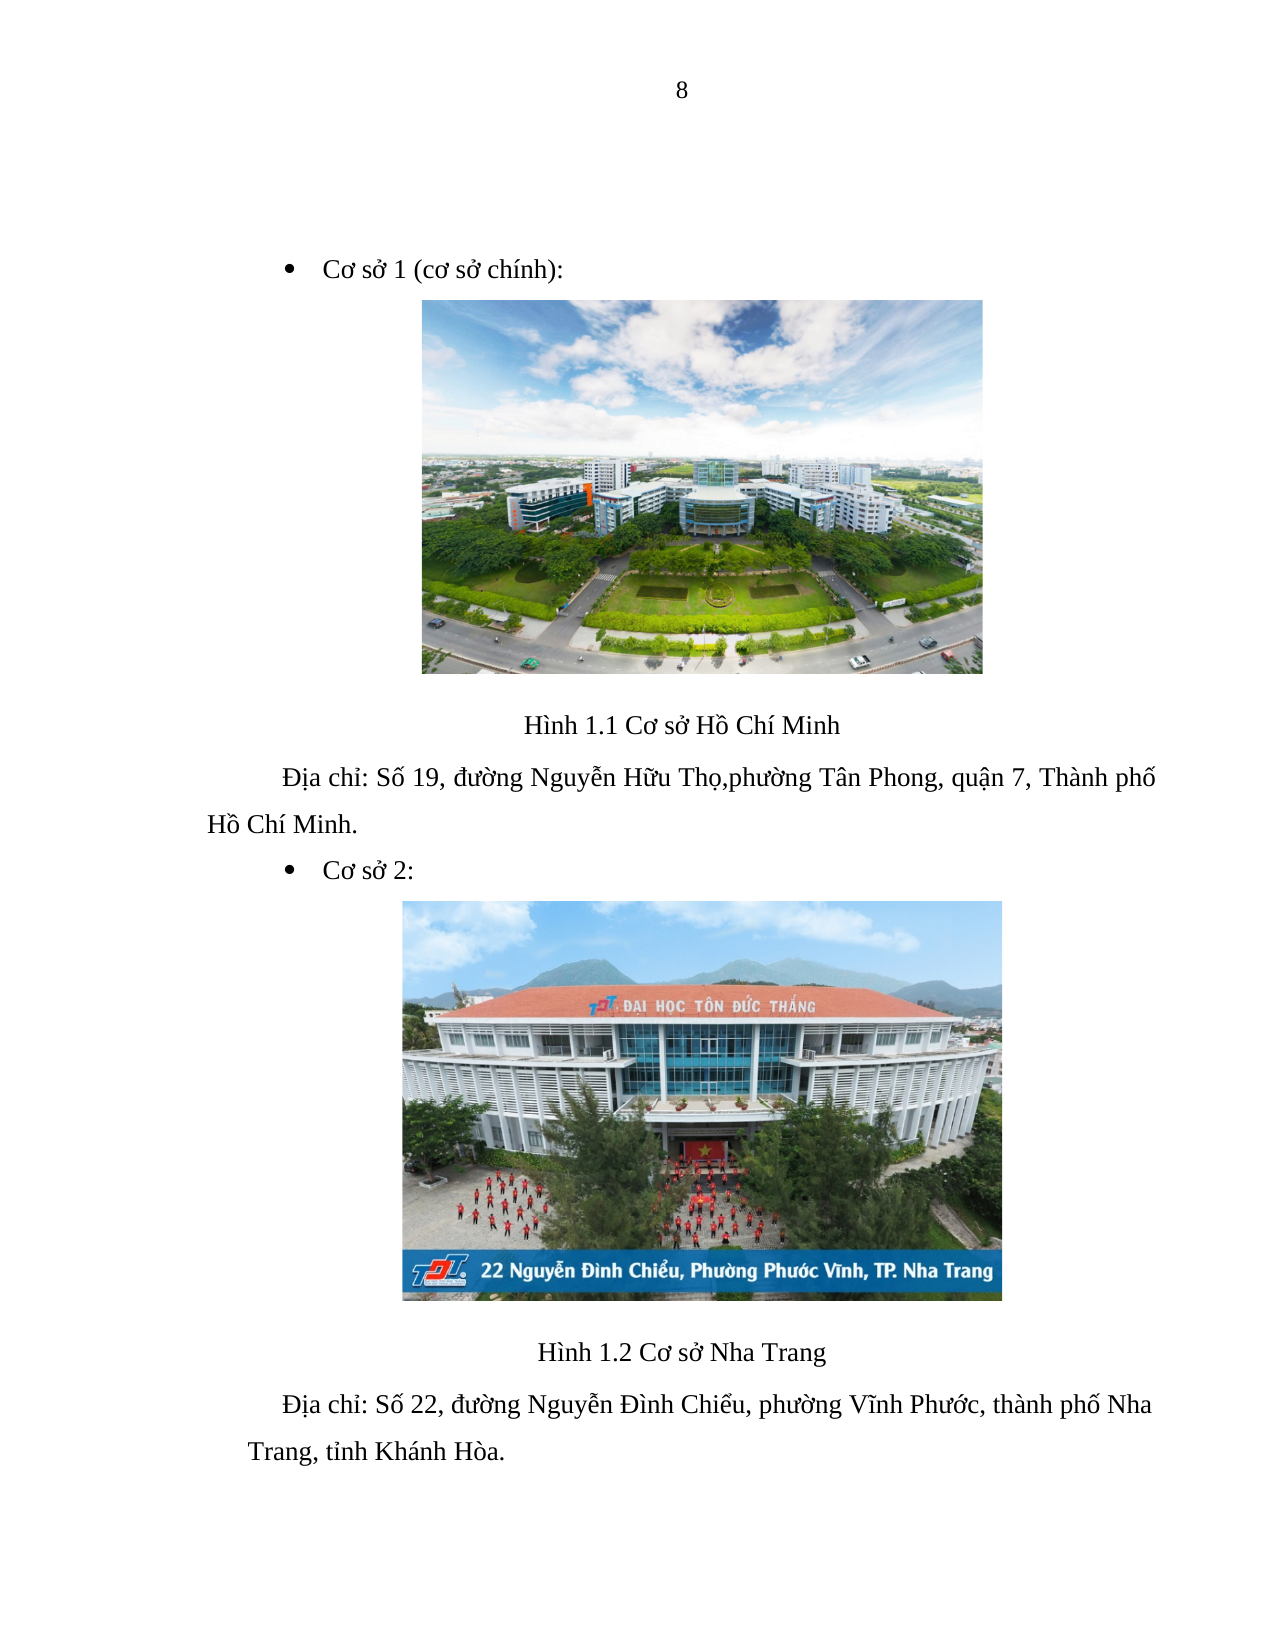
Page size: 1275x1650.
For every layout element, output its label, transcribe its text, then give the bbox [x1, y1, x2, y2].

text Hình 1.2 Cơ sở Nha Trang [207, 1336, 1157, 1367]
picture [421, 300, 983, 674]
list Địa chỉ: Số 22, đường Nguyễn Đình Chiểu, phường Vĩnh Phước, thành phố Nha Trang, tỉnh Khánh Hòa. [247, 1388, 1157, 1466]
list Cơ sở 1 (cơ sở chính): [285, 253, 1157, 285]
picture [402, 901, 1003, 1301]
text Hình 1.1 Cơ sở Hồ Chí Minh [207, 709, 1157, 740]
text Địa chỉ: Số 19, đường Nguyễn Hữu Thọ,phường Tân Phong, quận 7, Thành phố Hồ Chí Minh. [207, 761, 1157, 839]
list Cơ sở 2: [285, 854, 1157, 886]
